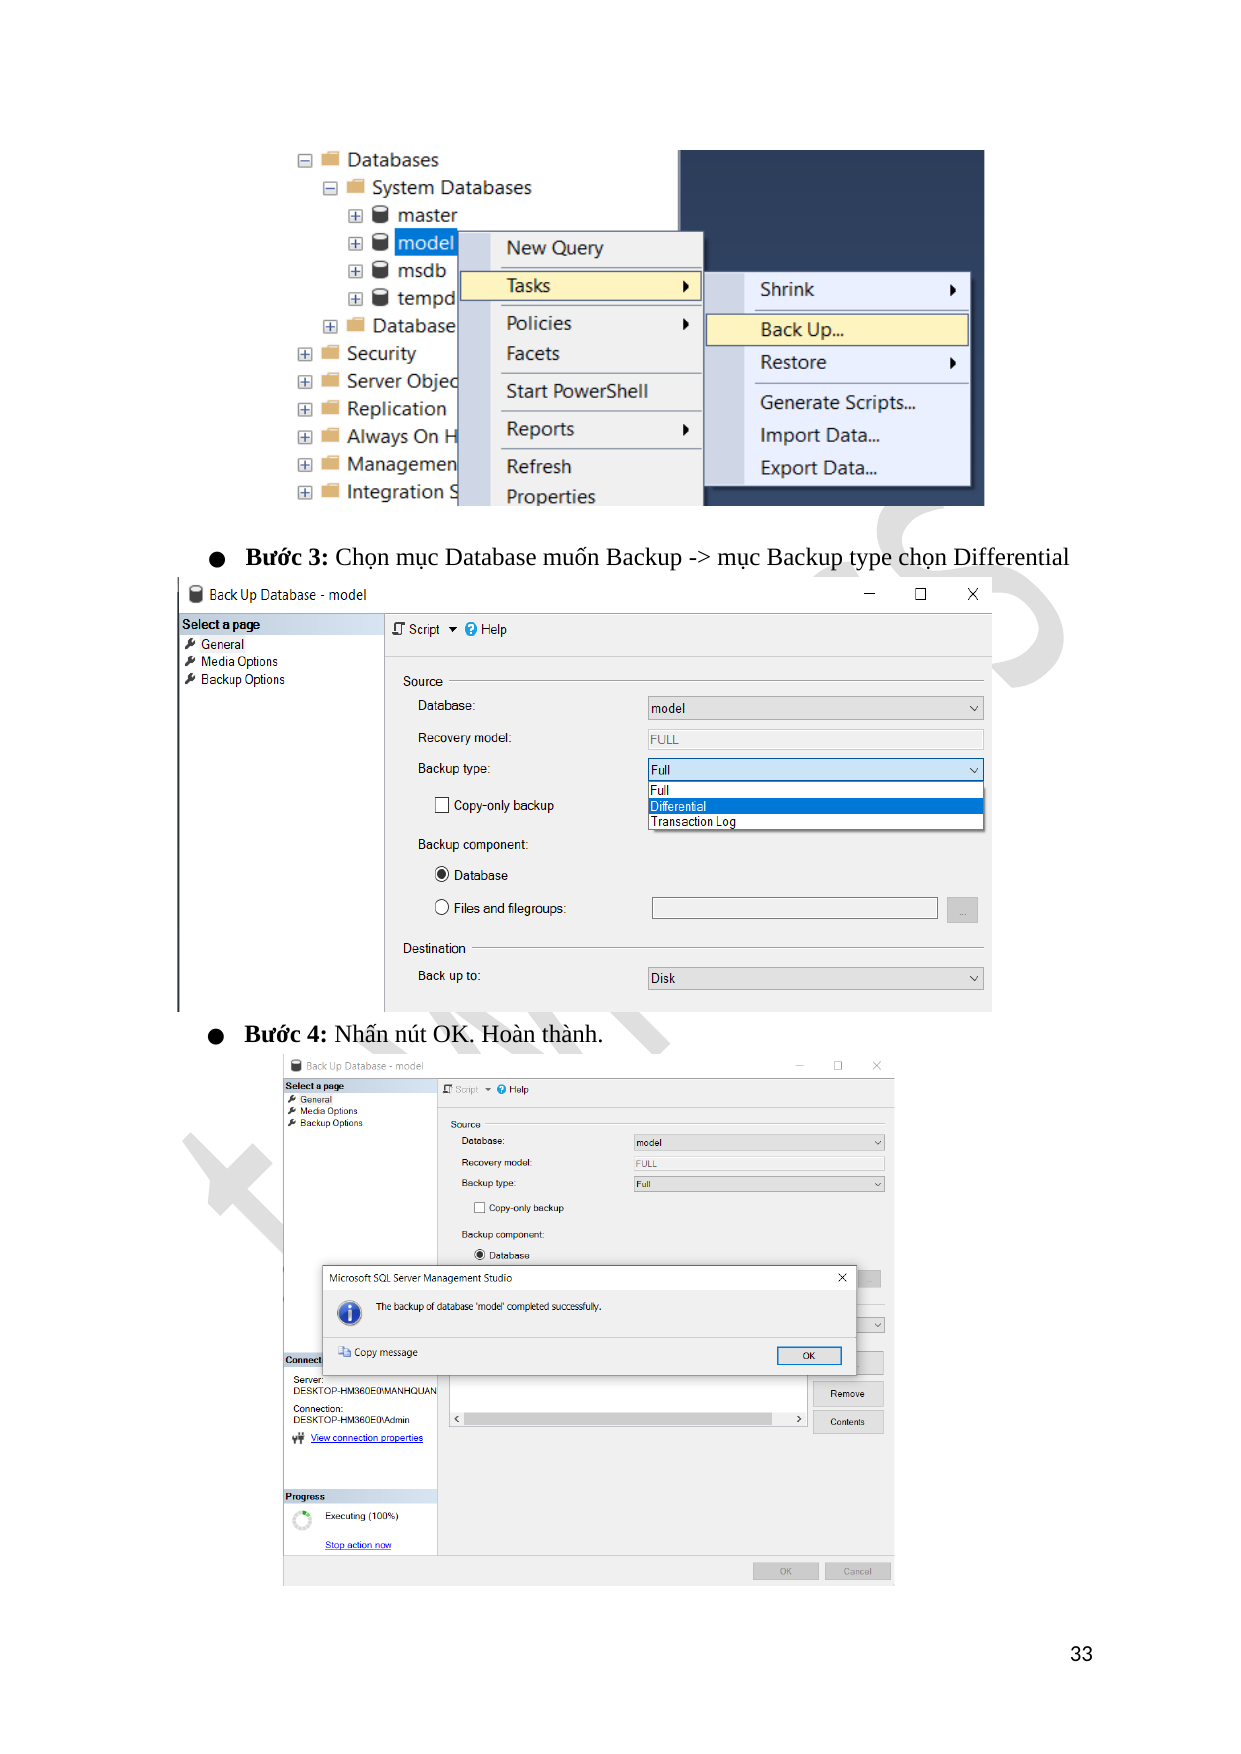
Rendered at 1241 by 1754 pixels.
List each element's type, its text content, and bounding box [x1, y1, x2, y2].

list Bước 4: Nhấn nút OK. Hoàn thành. [207, 1012, 1093, 1054]
picture [282, 150, 985, 506]
list Bước 3: Chọn mục Database muốn Backup -> mục Backup type chọn Differential [208, 535, 1093, 577]
picture [282, 1054, 895, 1586]
picture [177, 577, 992, 1012]
